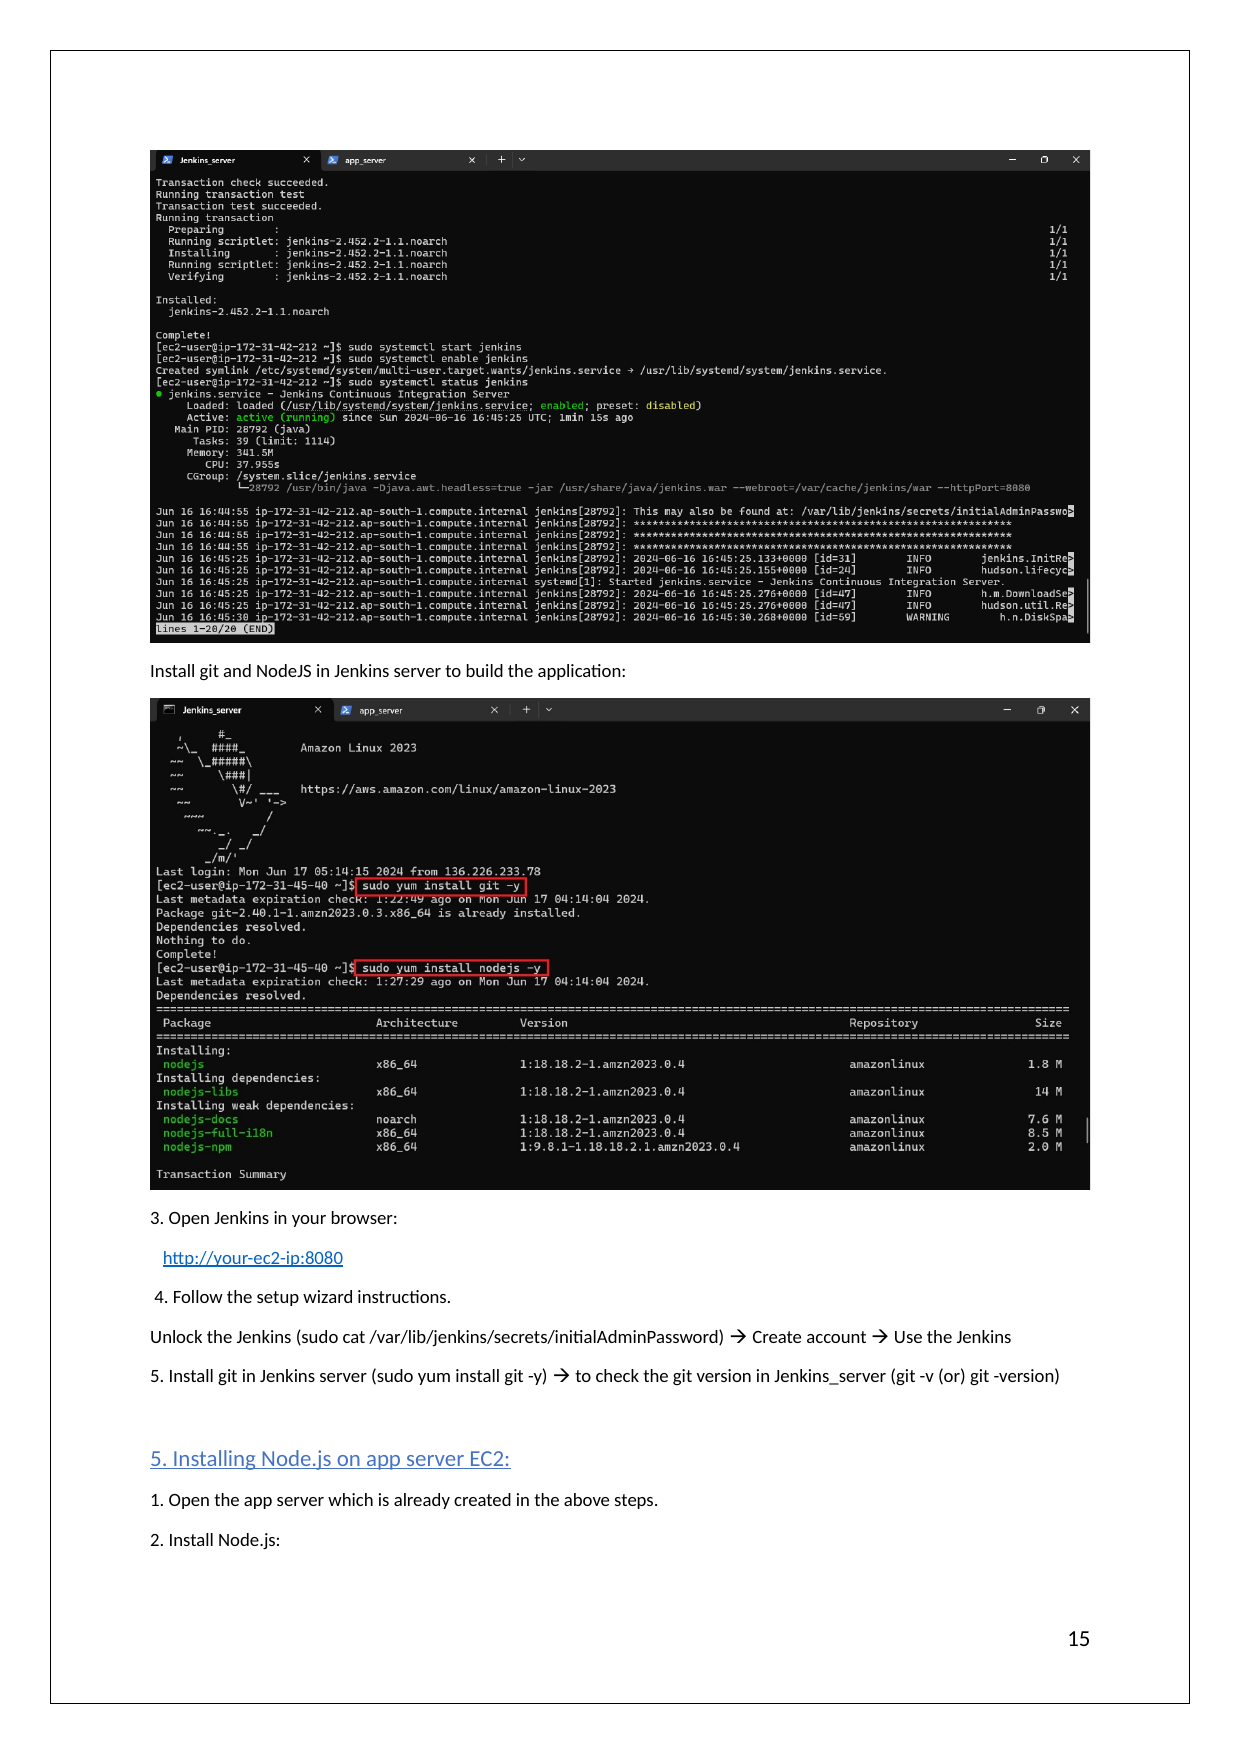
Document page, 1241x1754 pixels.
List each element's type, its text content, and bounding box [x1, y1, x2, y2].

text 4. Follow the setup wizard instructions. [150, 1286, 1090, 1308]
text 1. Open the app server which is already created in the above steps. [150, 1488, 1090, 1511]
picture [150, 150, 1091, 643]
text Unlock the Jenkins (sudo cat /var/lib/jenkins/secrets/initialAdminPassword) Create account Use the Jenkins [150, 1325, 1090, 1348]
text 2. Install Node.js: [150, 1528, 1090, 1551]
picture [150, 698, 1091, 1190]
text 5. Installing Node.js on app server EC2: [150, 1444, 1090, 1472]
text http://your-ec2-ip:8080 [150, 1246, 1090, 1269]
text Install git and NodeJS in Jenkins server to build the application: [150, 659, 1090, 682]
text 5. Install git in Jenkins server (sudo yum install git -y) to check the git version in Jenkins_server (git -v (or) git -version) [150, 1365, 1090, 1388]
text 3. Open Jenkins in your browser: [150, 1206, 1090, 1229]
